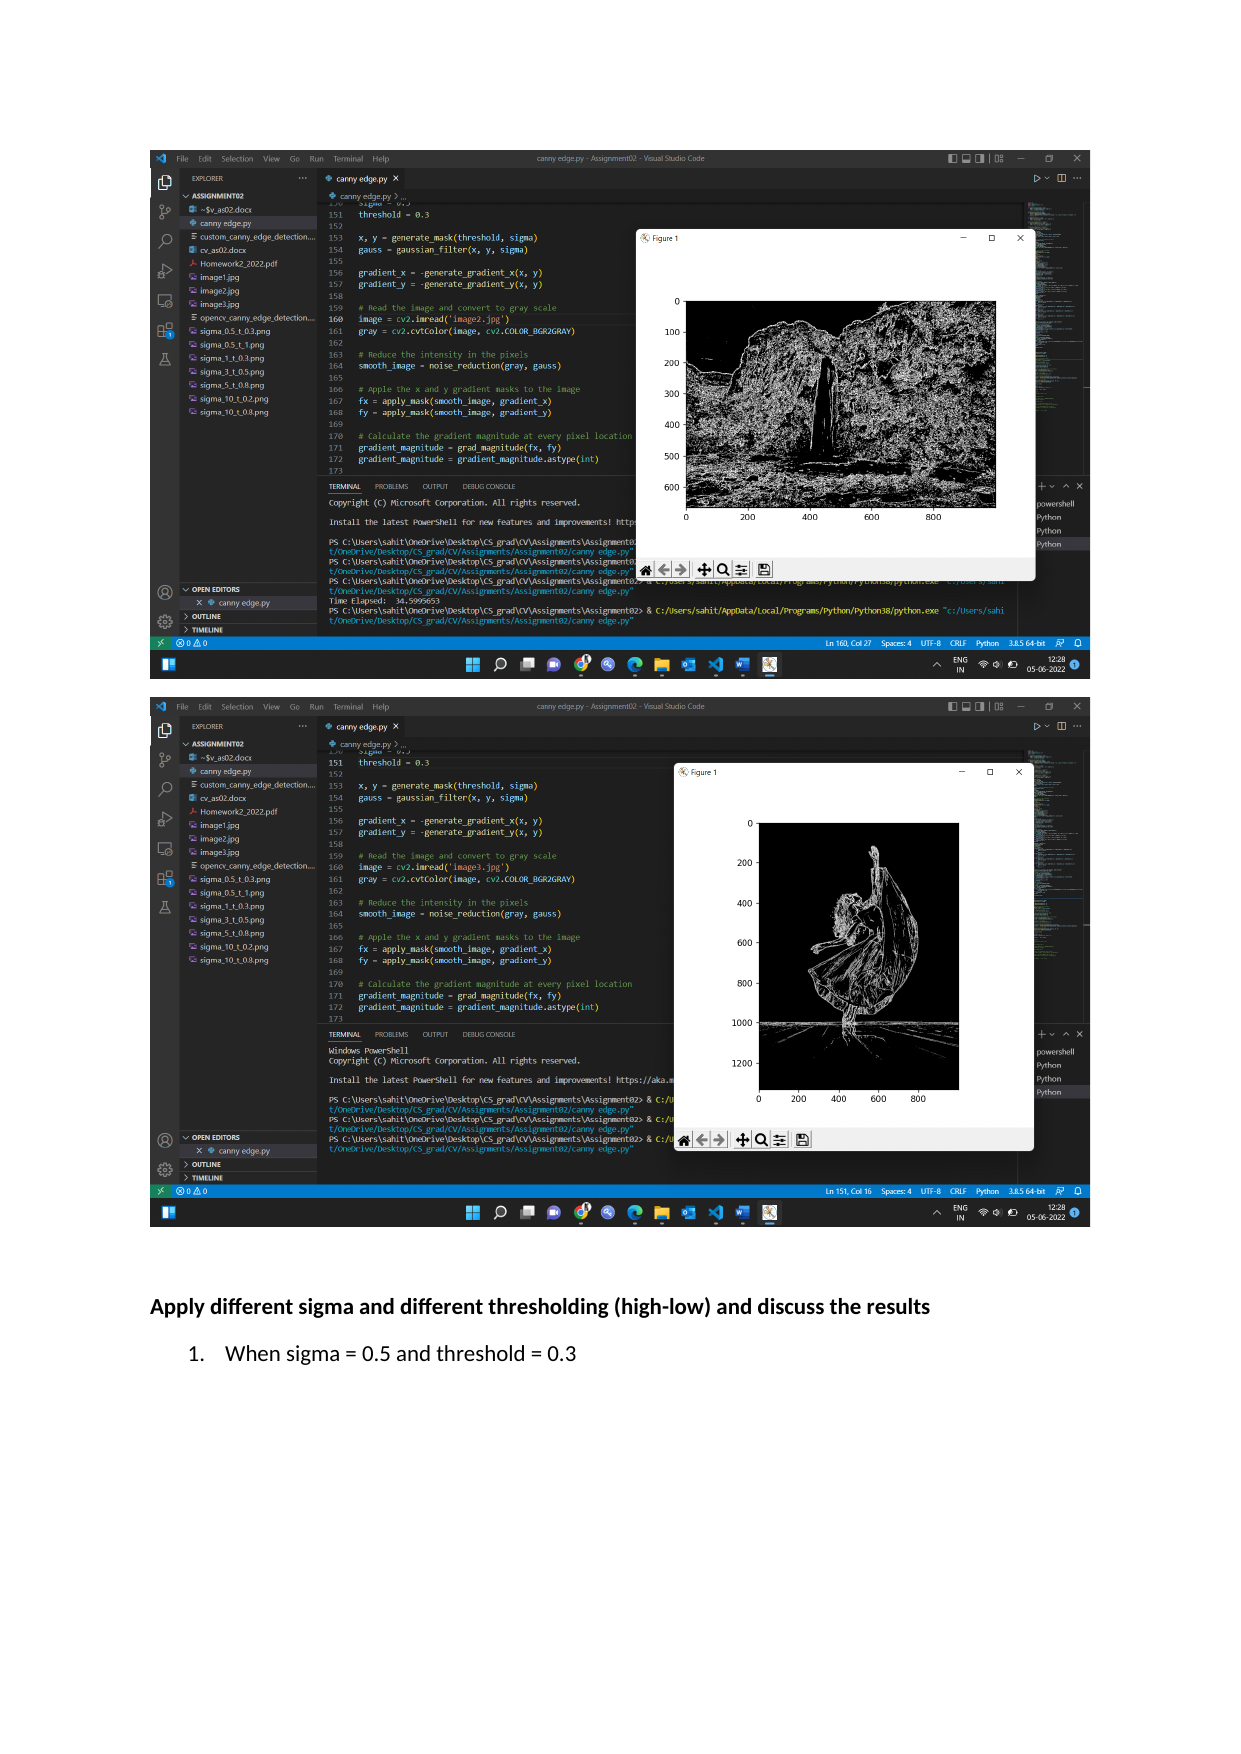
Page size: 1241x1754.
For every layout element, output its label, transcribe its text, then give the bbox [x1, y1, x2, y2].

list When sigma = 0.5 and threshold = 0.3 [187, 1339, 1090, 1367]
picture [150, 697, 1091, 1227]
text Apply different sigma and different thresholding (high-low) and discuss the results [150, 1292, 1090, 1320]
picture [150, 150, 1091, 679]
